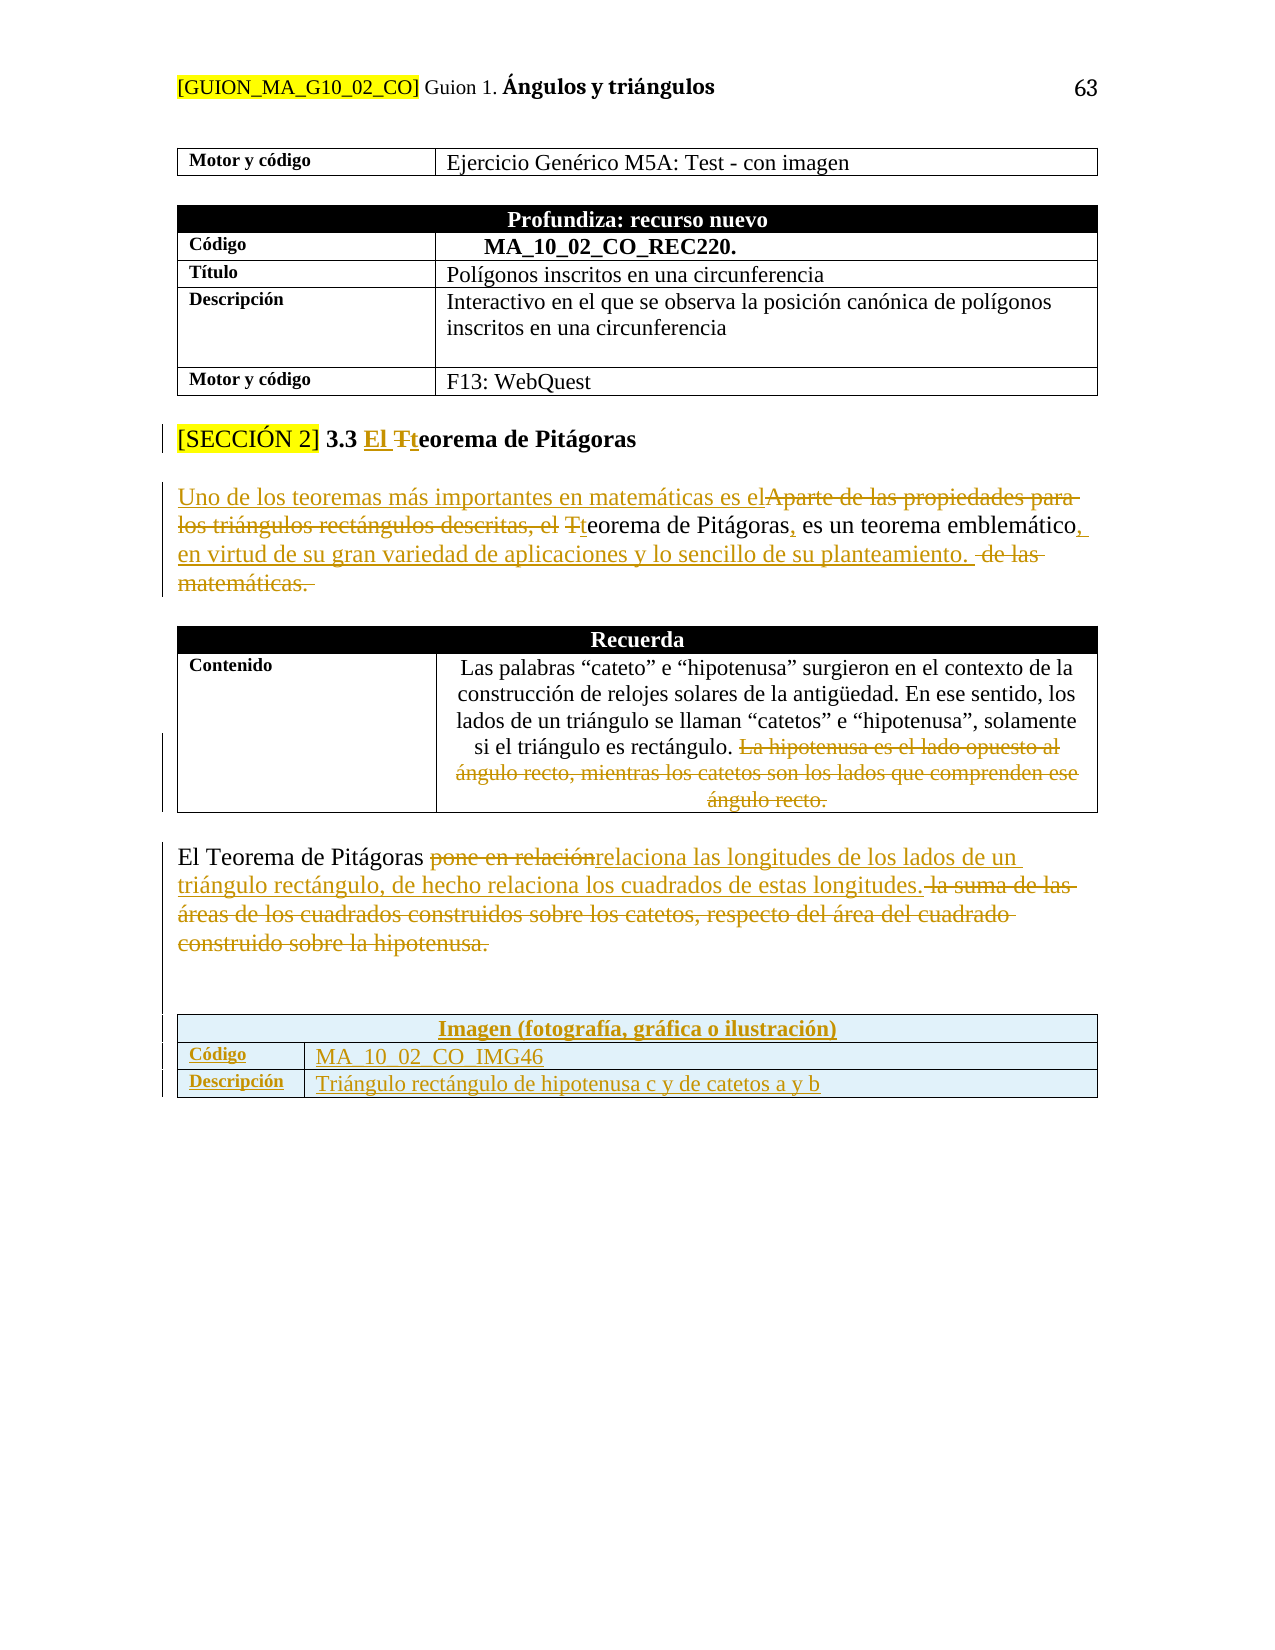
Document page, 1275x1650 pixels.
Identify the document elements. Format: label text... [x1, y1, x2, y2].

text [SECCIÓN 2] 3.3 eorema de Pitágoras [319, 424, 1098, 453]
text eorema de Pitágoras es un teorema emblemático [177, 482, 1098, 597]
table_cell Las palabras “cateto” e “hipotenusa” surgieron en el contexto de la construcción de relojes solares de la antigüedad. En ese sentido, los lados de un triángulo se llaman “catetos” e “hipotenusa”, solamente si el triángulo es rectángulo. [437, 654, 1097, 812]
table_header Profundiza: recurso nuevo [178, 206, 1097, 232]
table_cell Polígonos inscritos en una circunferencia [436, 261, 1097, 287]
table_cell Ejercicio Genérico M5A: Test - con imagen [436, 149, 1097, 175]
table_cell [436, 233, 1097, 259]
table_header Recuerda [178, 627, 1097, 653]
table_cell Interactivo en el que se observa la posición canónica de polígonos inscritos en una circunferencia [436, 288, 1097, 367]
table_cell Descripción [178, 288, 435, 367]
table_cell Código [178, 233, 435, 259]
table_cell Título [178, 261, 435, 287]
table_cell Motor y código [178, 149, 435, 175]
table_cell Contenido [178, 654, 436, 812]
table_cell F13: WebQuest [436, 368, 1097, 394]
text El Teorema de Pitágoras [177, 842, 1098, 957]
table_cell Motor y código [178, 368, 435, 394]
